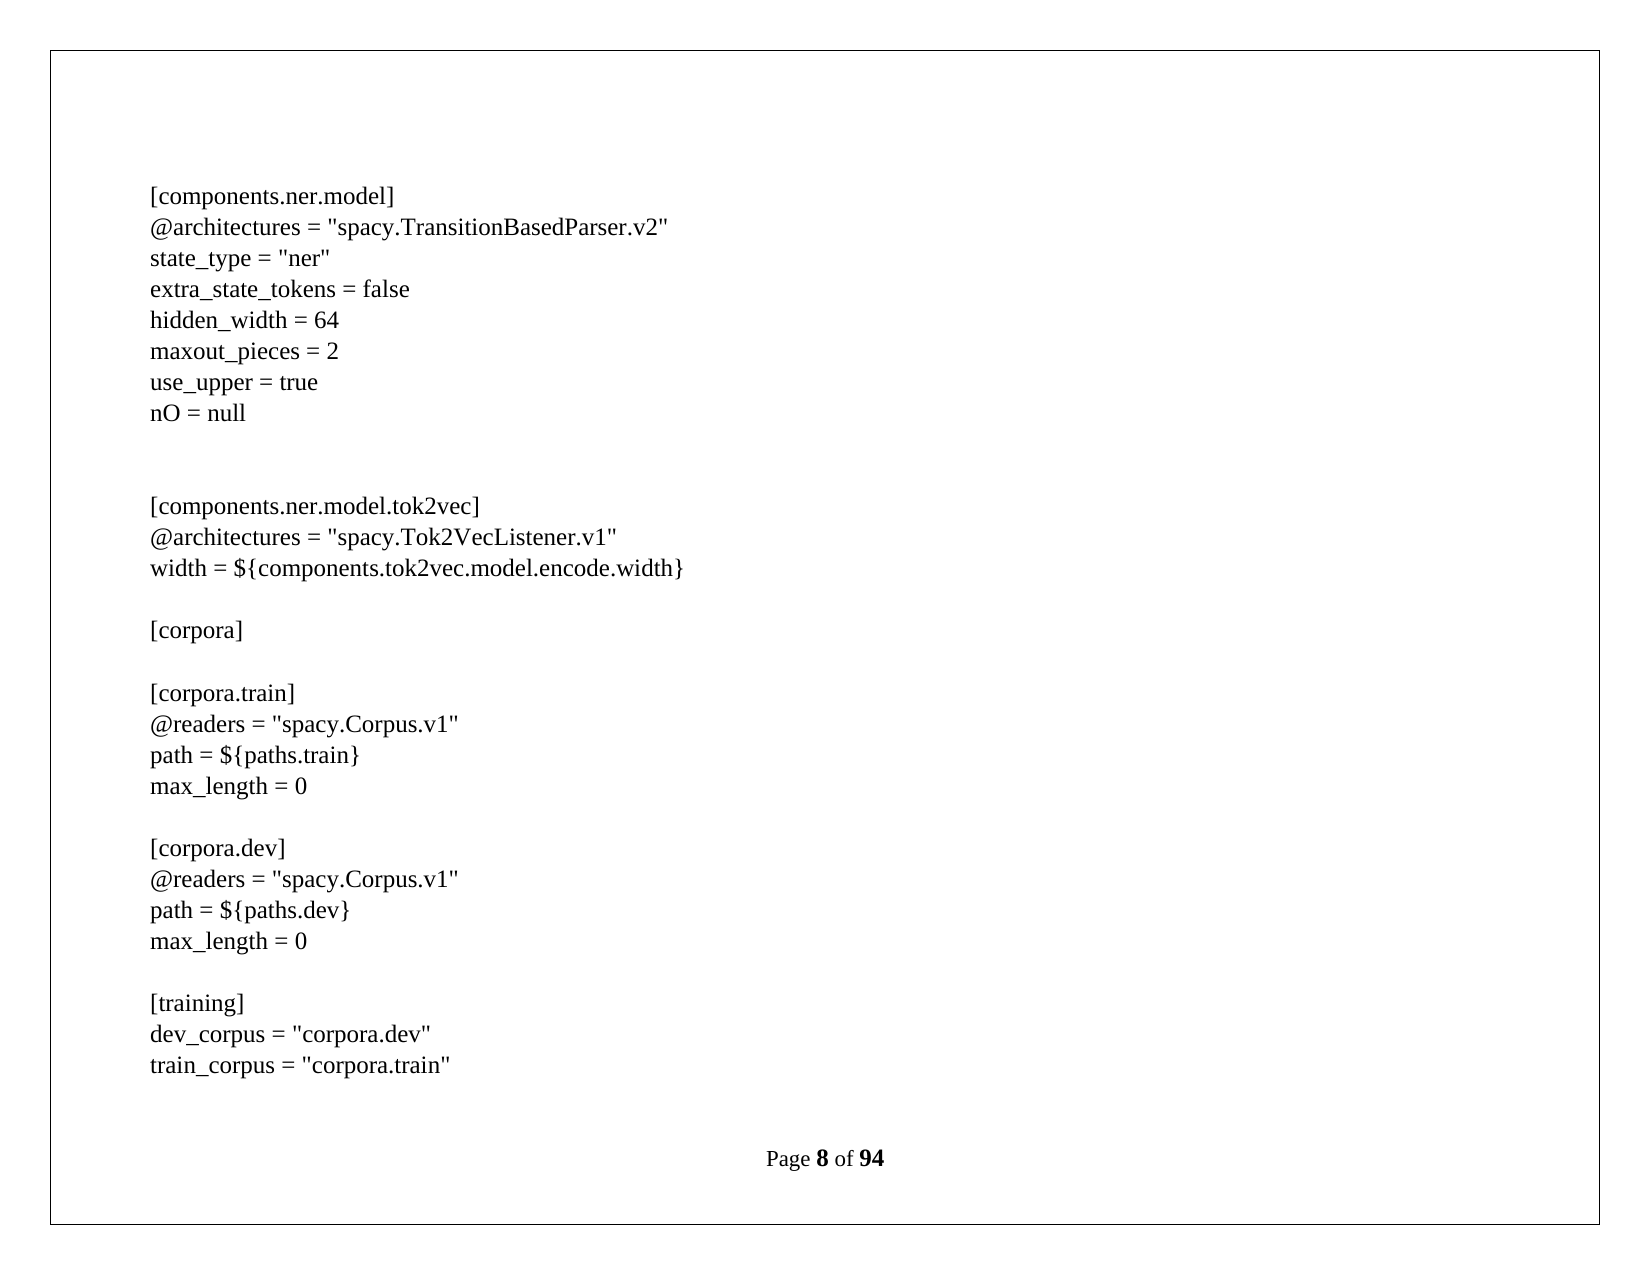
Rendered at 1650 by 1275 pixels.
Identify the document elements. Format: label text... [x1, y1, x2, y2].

text max_length = 0 [150, 771, 1500, 799]
text state_type = "ner" [150, 243, 1500, 272]
text @architectures = "spacy.Tok2VecListener.v1" [150, 522, 1500, 551]
text [corpora.dev] [150, 833, 1500, 862]
text path = ${paths.train} [150, 740, 1500, 768]
text extra_state_tokens = false [150, 274, 1500, 303]
text path = ${paths.dev} [150, 895, 1500, 924]
text dev_corpus = "corpora.dev" [150, 1019, 1500, 1048]
text [components.ner.model] [150, 181, 1500, 210]
text [training] [150, 988, 1500, 1017]
text [corpora.train] [150, 678, 1500, 706]
text @readers = "spacy.Corpus.v1" [150, 709, 1500, 737]
text train_corpus = "corpora.train" [150, 1050, 1500, 1079]
text width = ${components.tok2vec.model.encode.width} [150, 553, 1500, 582]
text @architectures = "spacy.TransitionBasedParser.v2" [150, 212, 1500, 241]
text nO = null [150, 398, 1500, 427]
text @readers = "spacy.Corpus.v1" [150, 864, 1500, 893]
text [components.ner.model.tok2vec] [150, 491, 1500, 520]
text maxout_pieces = 2 [150, 336, 1500, 365]
text hidden_width = 64 [150, 305, 1500, 334]
text [corpora] [150, 616, 1500, 644]
text max_length = 0 [150, 926, 1500, 955]
text use_upper = true [150, 367, 1500, 396]
